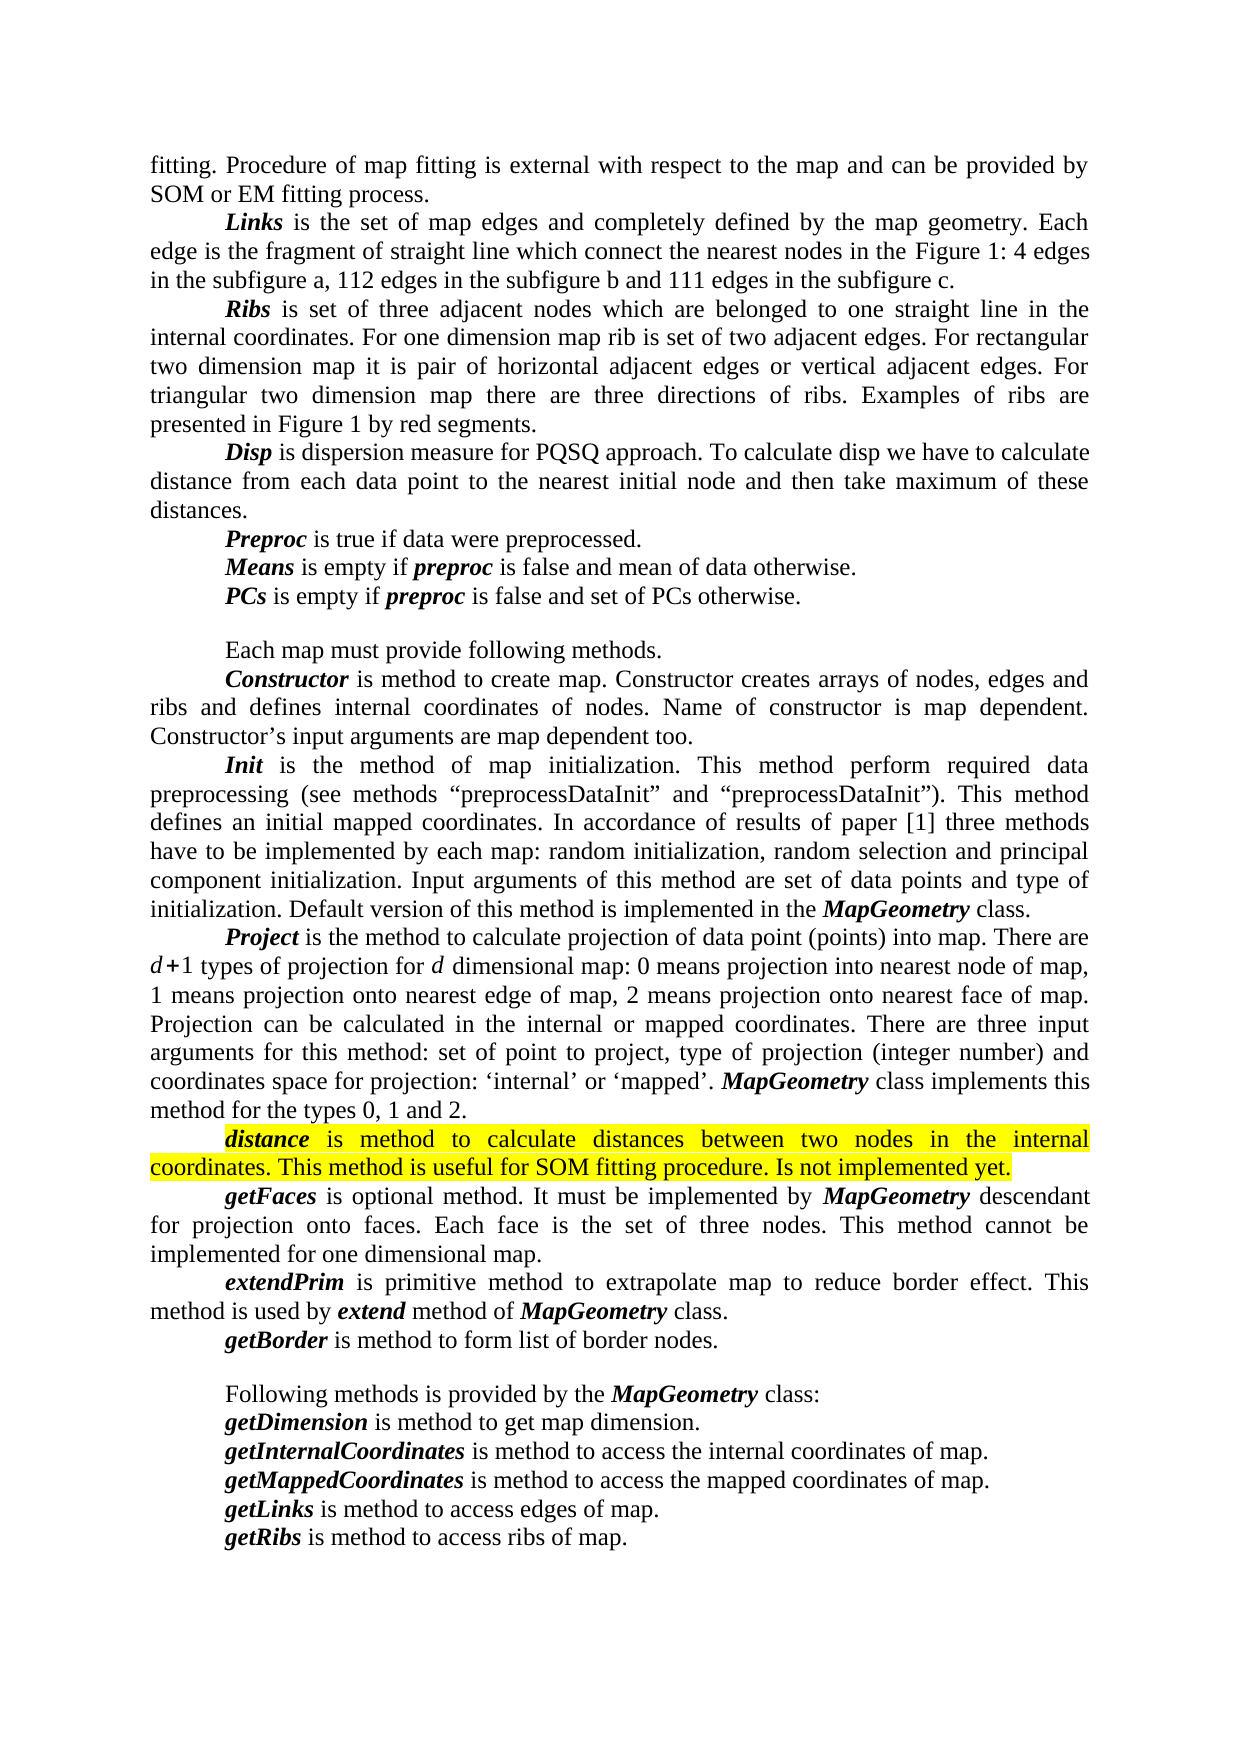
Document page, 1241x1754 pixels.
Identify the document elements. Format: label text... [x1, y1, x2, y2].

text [150, 150, 1090, 207]
text Following methods is provided by the MapGeometry class: [150, 1379, 1090, 1407]
text getFaces is optional method. It must be implemented by MapGeometry descendant for projection onto faces. Each face is the set of three nodes. This method cannot be implemented for one dimensional map. [150, 1181, 1090, 1267]
text getMappedCoordinates is method to access the mapped coordinates of map. [150, 1465, 1090, 1494]
text Ribs is set of three adjacent nodes which are belonged to one straight line in the internal coordinates. For one dimension map rib is set of two adjacent edges. For rectangular two dimension map it is pair of horizontal adjacent edges or vertical adjacent edges. For triangular two dimension map there are three directions of ribs. Examples of ribs are presented in Figure 1 by red segments. [150, 294, 1090, 437]
text Each map must provide following methods. [150, 635, 1090, 664]
text Disp is dispersion measure for PQSQ approach. To calculate disp we have to calculate distance from each data point to the nearest initial node and then take maximum of these distances. [150, 437, 1090, 524]
text Links is the set of map edges and completely defined by the map geometry. Each edge is the fragment of straight line which connect the nearest nodes in the Figure 1: 4 edges in the subfigure a, 112 edges in the subfigure b and 111 edges in the subfigure c. [150, 207, 1090, 294]
text Project is the method to calculate projection of data point (points) into map. There are types of projection for dimensional map: 0 means projection into nearest node of map, 1 means projection onto nearest edge of map, 2 means projection onto nearest face of map. Projection can be calculated in the internal or mapped coordinates. There are three input arguments for this method: set of point to project, type of projection (integer number) and coordinates space for projection: ‘internal’ or ‘mapped’. MapGeometry class implements this method for the types 0, 1 and 2. [150, 922, 1090, 1124]
text Preproc is true if data were preprocessed. [150, 524, 1090, 552]
text getLinks is method to access edges of map. [150, 1494, 1090, 1522]
text Means is empty if preproc is false and mean of data otherwise. [150, 552, 1090, 581]
text getBorder is method to form list of border nodes. [150, 1325, 1090, 1354]
text Constructor is method to create map. Constructor creates arrays of nodes, edges and ribs and defines internal coordinates of nodes. Name of constructor is map dependent. Constructor’s input arguments are map dependent too. [150, 664, 1090, 750]
text getRibs is method to access ribs of map. [150, 1522, 1090, 1551]
text extendPrim is primitive method to extrapolate map to reduce border effect. This method is used by extend method of MapGeometry class. [150, 1267, 1090, 1325]
text getInternalCoordinates is method to access the internal coordinates of map. [150, 1436, 1090, 1465]
text getDimension is method to get map dimension. [150, 1407, 1090, 1436]
text distance is method to calculate distances between two nodes in the internal coordinates. This method is useful for SOM fitting procedure. Is not implemented yet. [150, 1124, 1090, 1181]
text Init is the method of map initialization. This method perform required data preprocessing (see methods “preprocessDataInit” and “preprocessDataInit”). This method defines an initial mapped coordinates. In accordance of results of paper [1] three methods have to be implemented by each map: random initialization, random selection and principal component initialization. Input arguments of this method are set of data points and type of initialization. Default version of this method is implemented in the MapGeometry class. [150, 750, 1090, 922]
text PCs is empty if preproc is false and set of PCs otherwise. [150, 581, 1090, 610]
